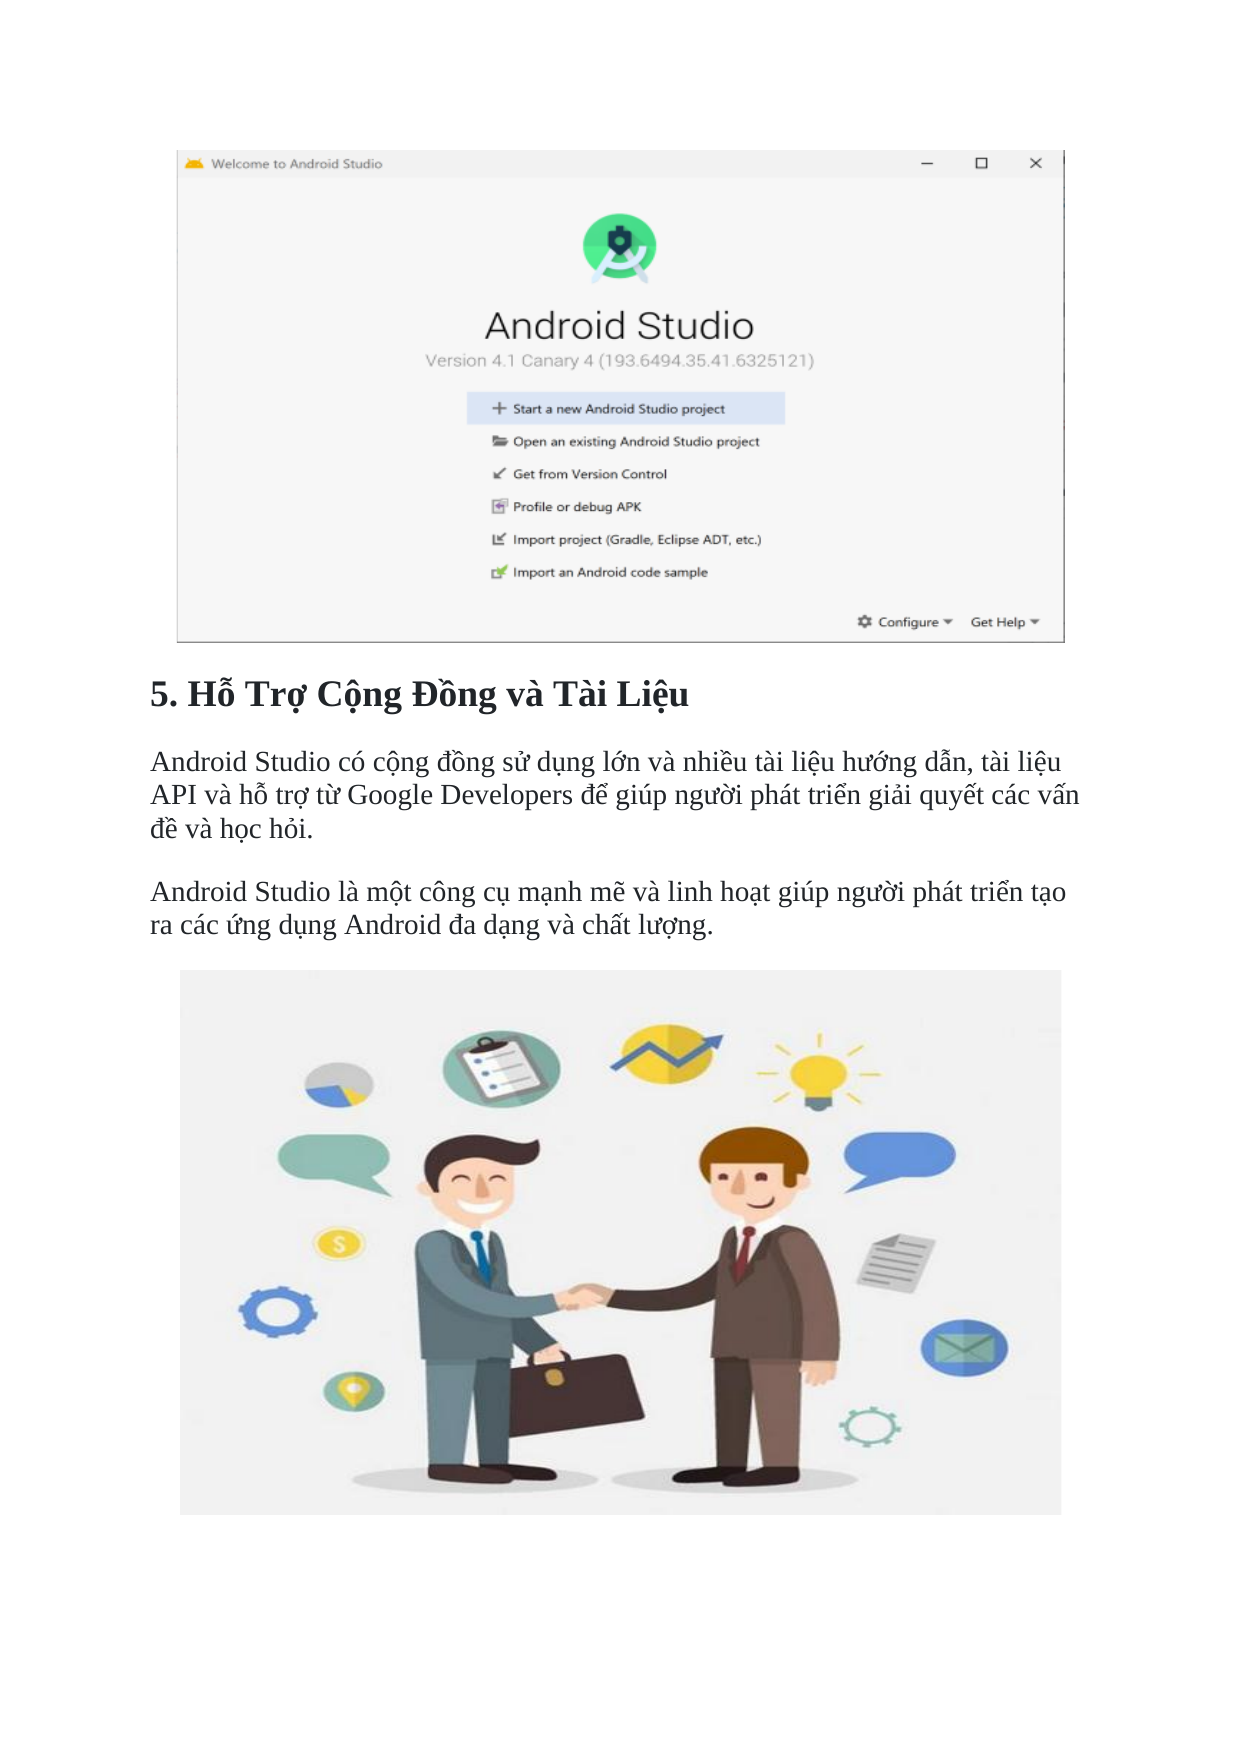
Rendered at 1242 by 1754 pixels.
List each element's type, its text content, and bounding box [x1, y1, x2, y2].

text Android Studio là một công cụ mạnh mẽ và linh hoạt giúp người phát triển tạo ra các ứng dụng Android đa dạng và chất lượng. [150, 874, 1092, 941]
picture [180, 970, 1062, 1515]
text 5. Hỗ Trợ Cộng Đồng và Tài Liệu [150, 672, 1092, 715]
text Android Studio có cộng đồng sử dụng lớn và nhiều tài liệu hướng dẫn, tài liệu API và hỗ trợ từ Google Developers để giúp người phát triển giải quyết các vấn đề và học hỏi. [150, 744, 1092, 844]
picture [176, 150, 1065, 643]
